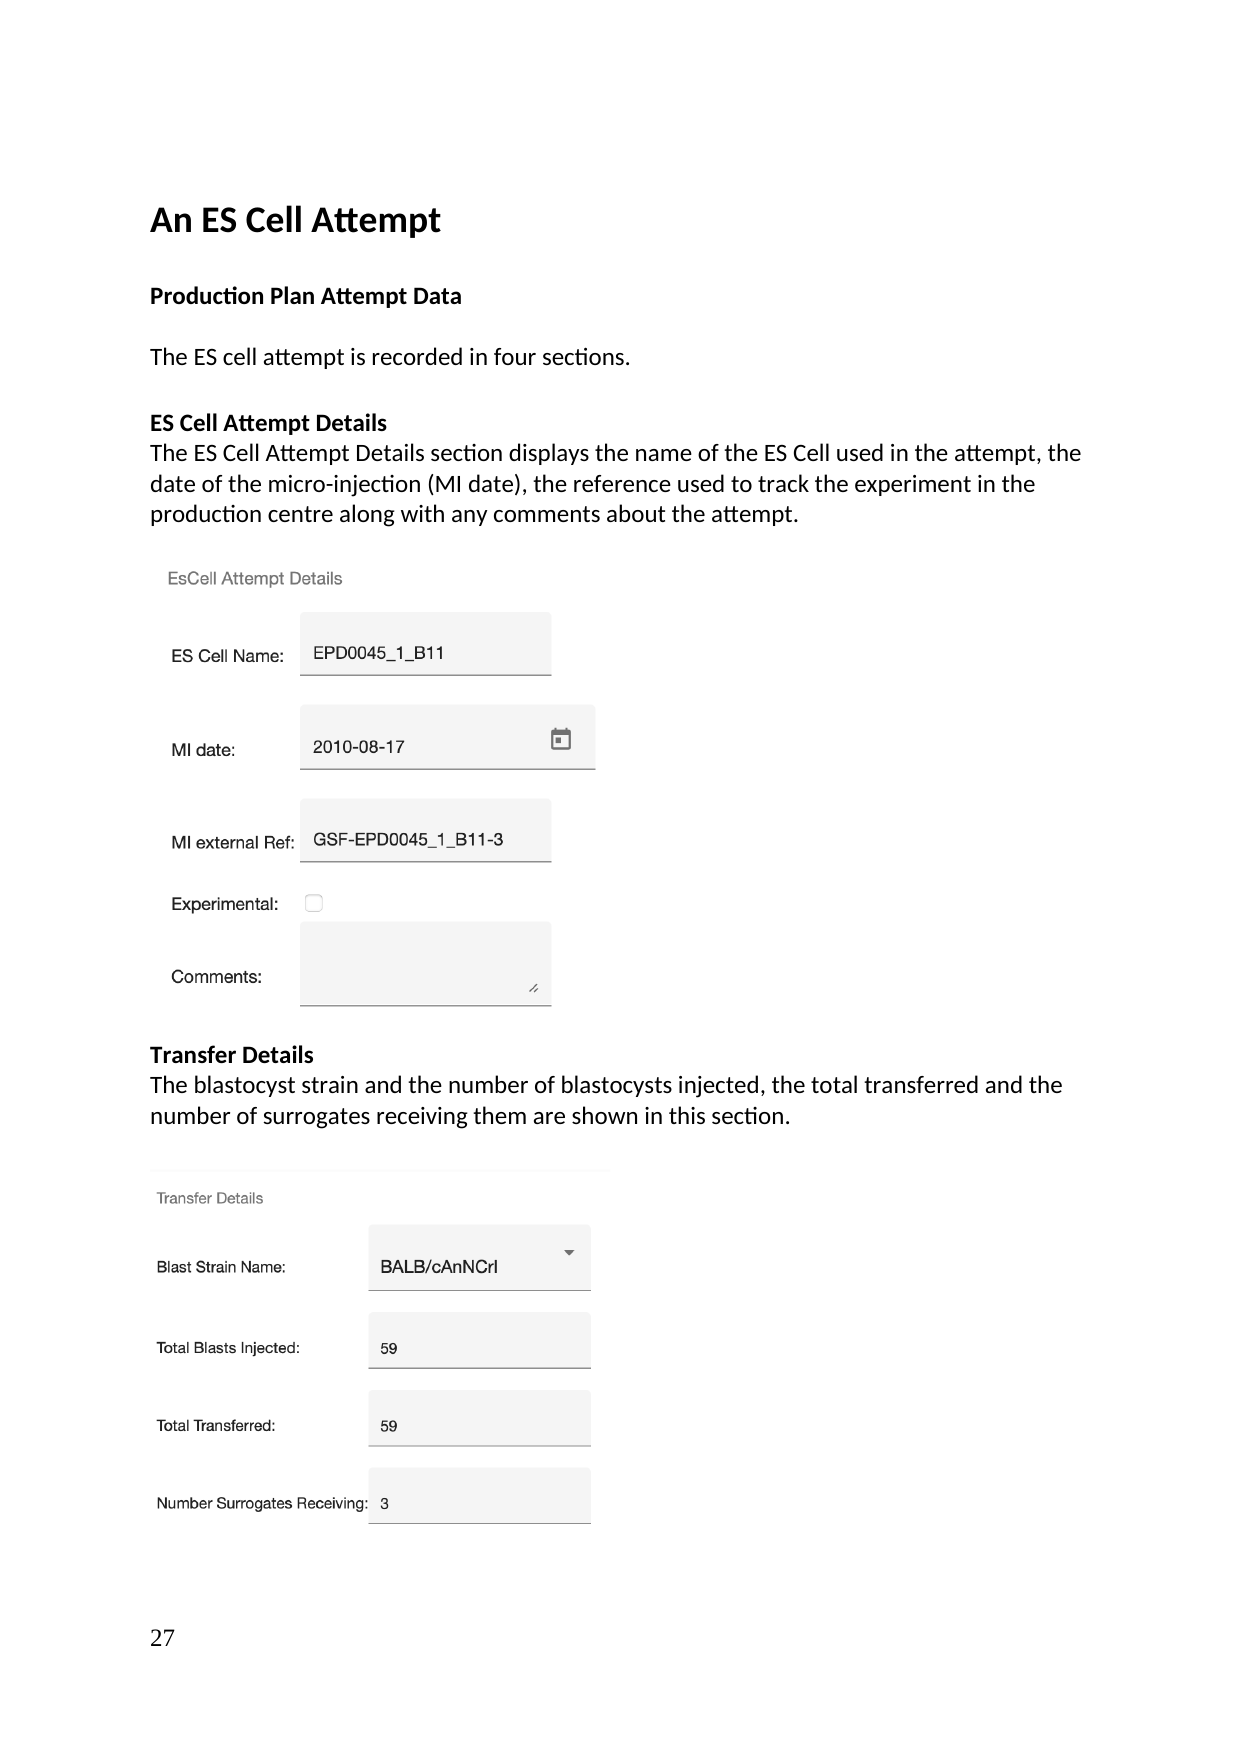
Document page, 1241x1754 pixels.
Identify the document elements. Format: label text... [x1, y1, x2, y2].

text The blastocyst strain and the number of blastocysts injected, the total transferred and the number of surrogates receiving them are shown in this section. [150, 1069, 1090, 1131]
text Production Plan Attempt Data [150, 281, 1090, 311]
text ES Cell Attempt Details [150, 407, 1090, 437]
picture [150, 559, 632, 1035]
text The ES cell attempt is recorded in four sections. [150, 342, 1090, 372]
text The ES Cell Attempt Details section displays the name of the ES Cell used in the attempt, the date of the micro-injection (MI date), the reference used to track the experiment in the production centre along with any comments about the attempt. [150, 437, 1090, 529]
text Transfer Details [150, 1039, 1090, 1069]
text An ES Cell Attempt [150, 196, 1090, 242]
picture [150, 1161, 611, 1536]
